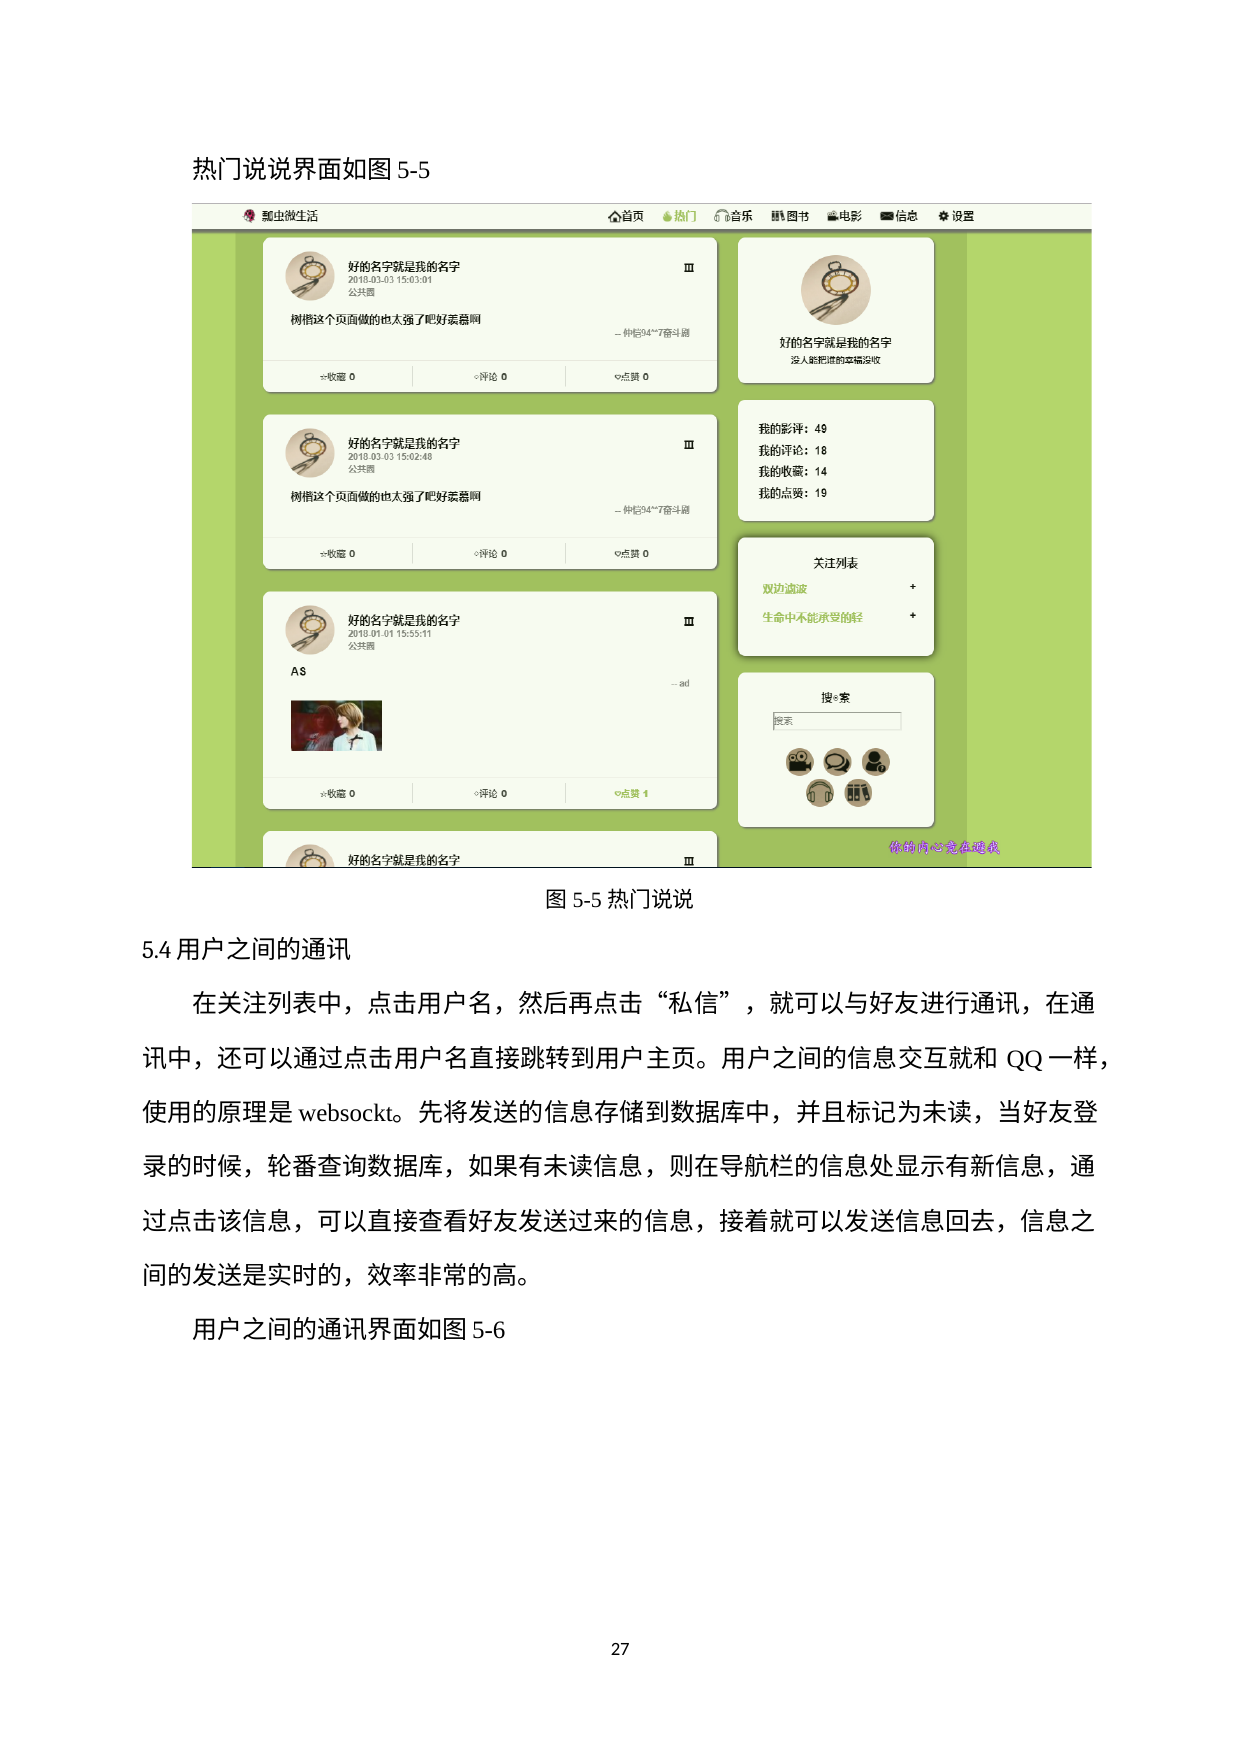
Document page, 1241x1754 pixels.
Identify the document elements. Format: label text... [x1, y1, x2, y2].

picture [191, 203, 1092, 868]
text 图 5-5 热门说说 [142, 882, 1098, 913]
text 用户之间的通讯界面如图5-6 [142, 1310, 1098, 1346]
text 用户之间的通讯 [142, 929, 1098, 966]
text 在关注列表中，点击用户名，然后再点击“私信”，就可以与好友进行通讯，在通讯中，还可以通过点击用户名直接跳转到用户主页。用户之间的信息交互就和QQ一样，使用的原理是websockt。先将发送的信息存储到数据库中，并且标记为未读，当好友登录的时候，轮番查询数据库，如果有未读信息，则在导航栏的信息处显示有新信息，通过点击该信息，可以直接查看好友发送过来的信息，接着就可以发送信息回去，信息之间的发送是实时的，效率非常的高。 [142, 984, 1098, 1292]
text 热门说说界面如图5-5 [142, 149, 1098, 186]
